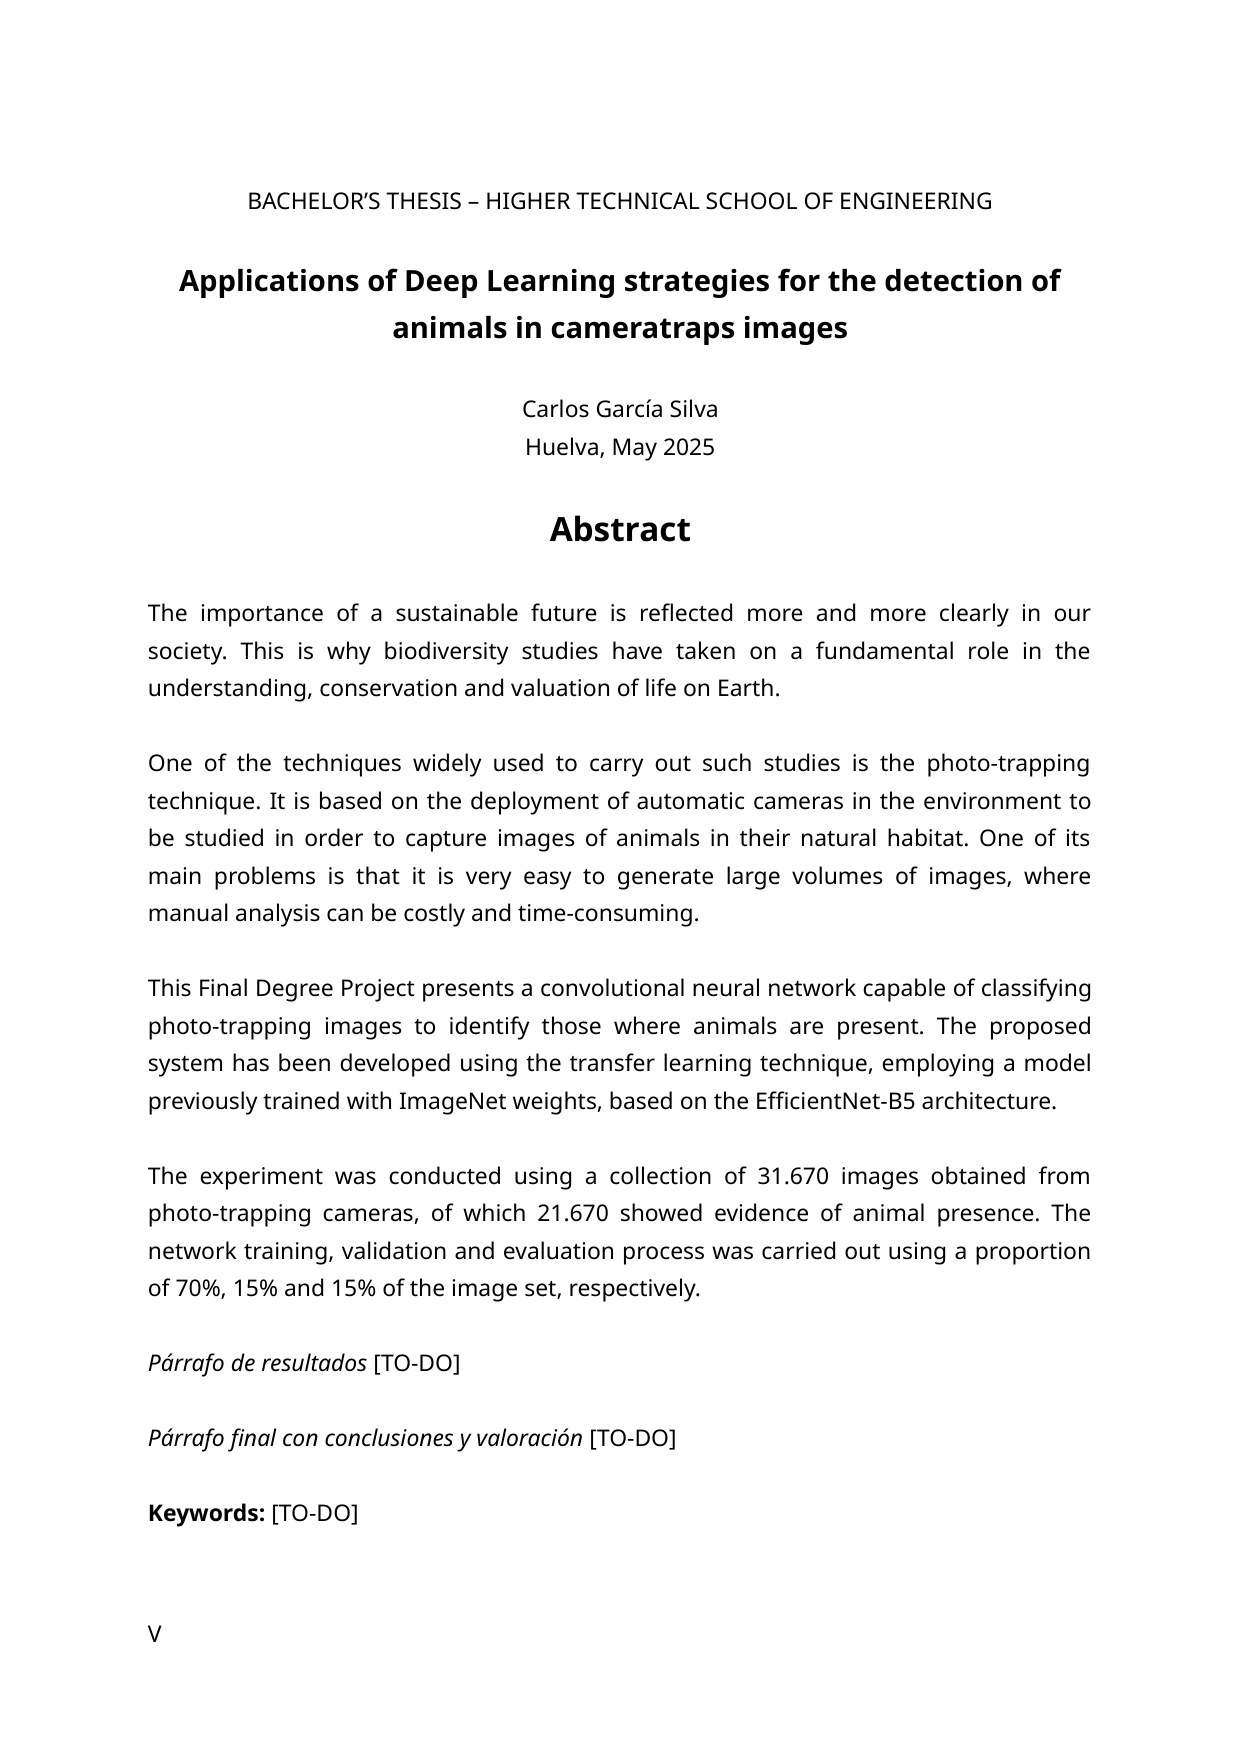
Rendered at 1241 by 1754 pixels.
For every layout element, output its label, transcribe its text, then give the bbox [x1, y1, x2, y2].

text Keywords: [TO-DO] [148, 1497, 1092, 1529]
text The experiment was conducted using a collection of 31.670 images obtained from photo-trapping cameras, of which 21.670 showed evidence of animal presence. The network training, validation and evaluation process was carried out using a proportion of 70%, 15% and 15% of the image set, respectively. [148, 1160, 1092, 1304]
text BACHELOR’S THESIS – HIGHER TECHNICAL SCHOOL OF ENGINEERING [148, 185, 1092, 216]
text The importance of a sustainable future is reflected more and more clearly in our society. This is why biodiversity studies have taken on a fundamental role in the understanding, conservation and valuation of life on Earth. [148, 597, 1092, 704]
text Abstract [148, 505, 1092, 551]
text Carlos García Silva Huelva, May 2025 [148, 393, 1092, 462]
text Párrafo final con conclusiones y valoración [TO-DO] [148, 1422, 1092, 1454]
text This Final Degree Project presents a convolutional neural network capable of classifying photo-trapping images to identify those where animals are present. The proposed system has been developed using the transfer learning technique, employing a model previously trained with ImageNet weights, based on the EfficientNet-B5 architecture. [148, 972, 1092, 1116]
text Párrafo de resultados [TO-DO] [148, 1347, 1092, 1379]
text One of the techniques widely used to carry out such studies is the photo-trapping technique. It is based on the deployment of automatic cameras in the environment to be studied in order to capture images of animals in their natural habitat. One of its main problems is that it is very easy to generate large volumes of images, where manual analysis can be costly and time-consuming. [148, 747, 1092, 929]
text Applications of Deep Learning strategies for the detection of animals in cameratraps images [148, 260, 1092, 347]
